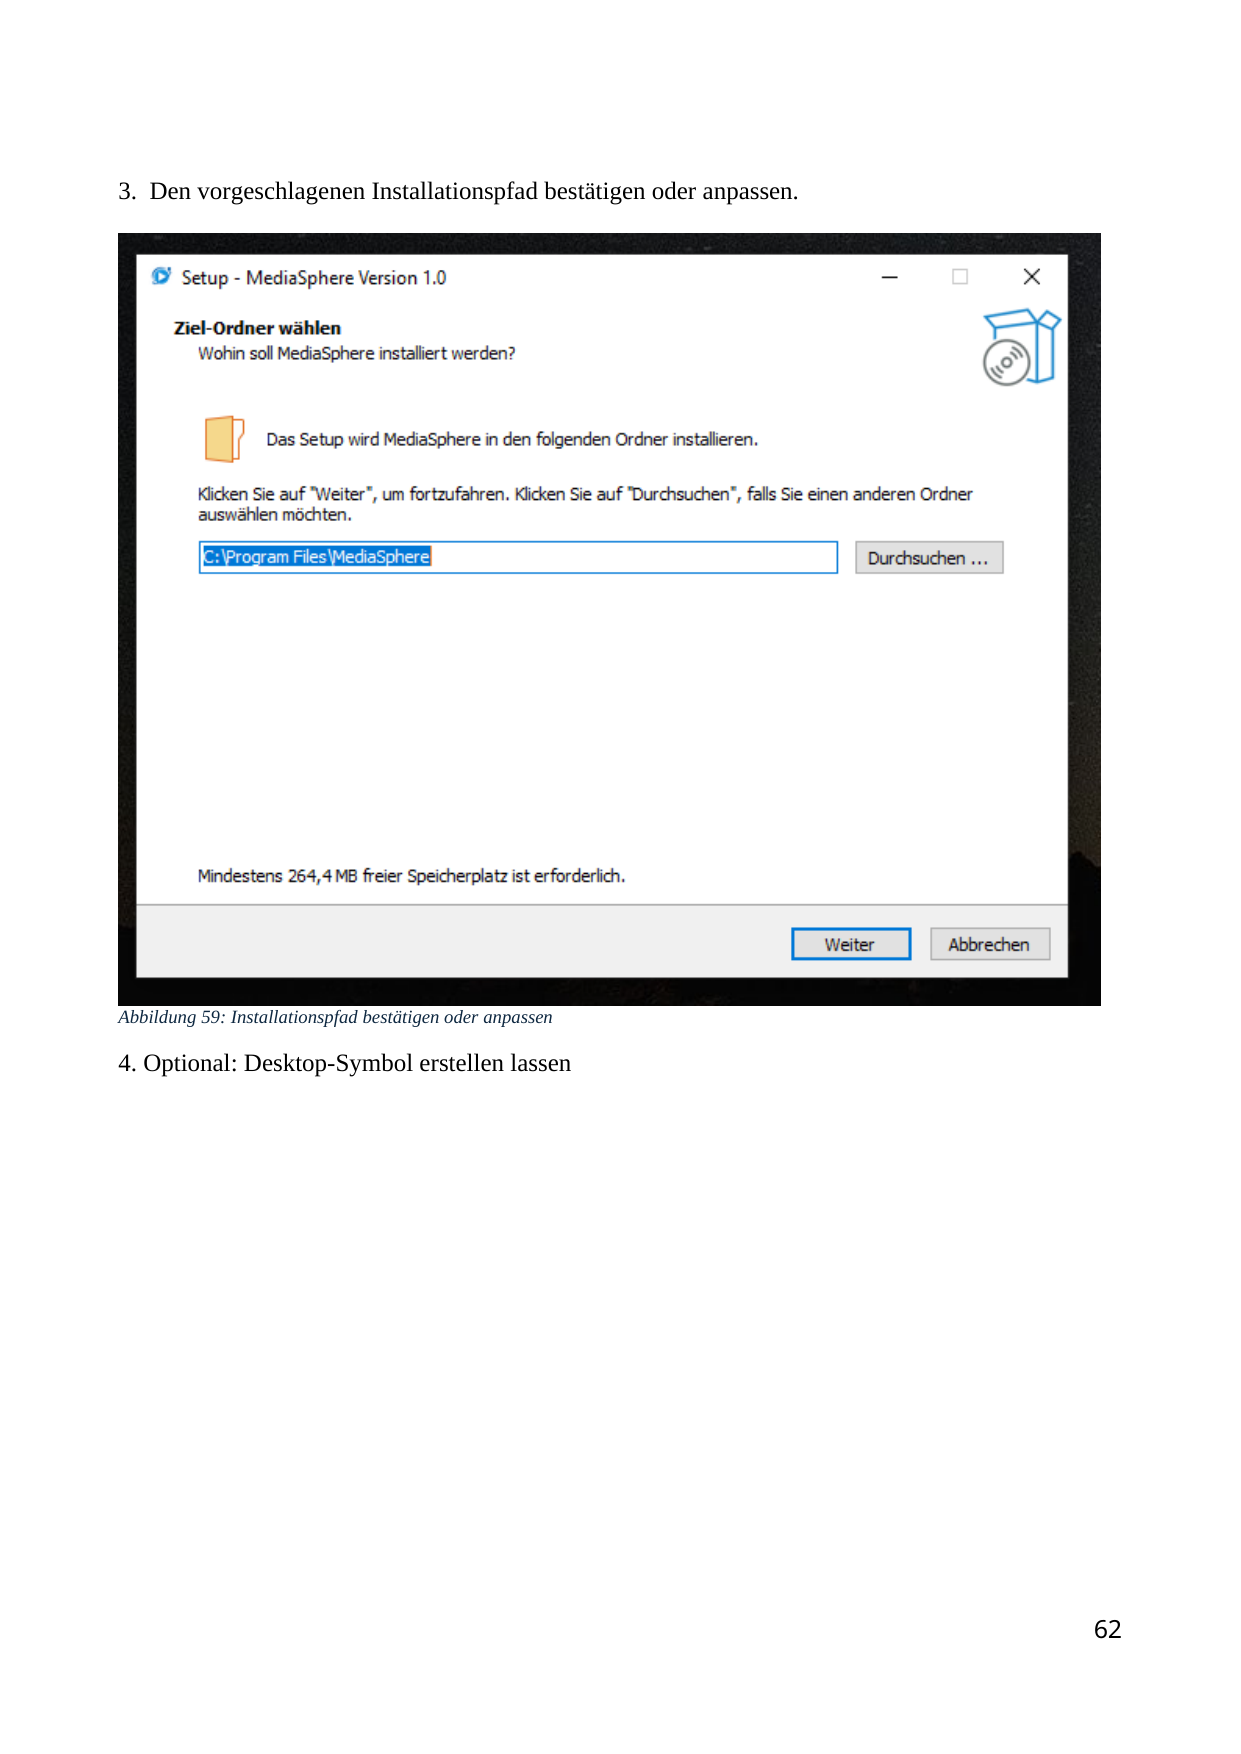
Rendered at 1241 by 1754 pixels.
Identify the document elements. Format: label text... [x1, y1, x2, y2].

picture [118, 233, 1101, 1006]
text Abbildung 59: Installationspfad bestätigen oder anpassen [118, 1006, 1122, 1027]
text 4. Optional: Desktop-Symbol erstellen lassen [118, 1048, 1122, 1077]
text 3. Den vorgeschlagenen Installationspfad bestätigen oder anpassen. [118, 176, 1122, 205]
